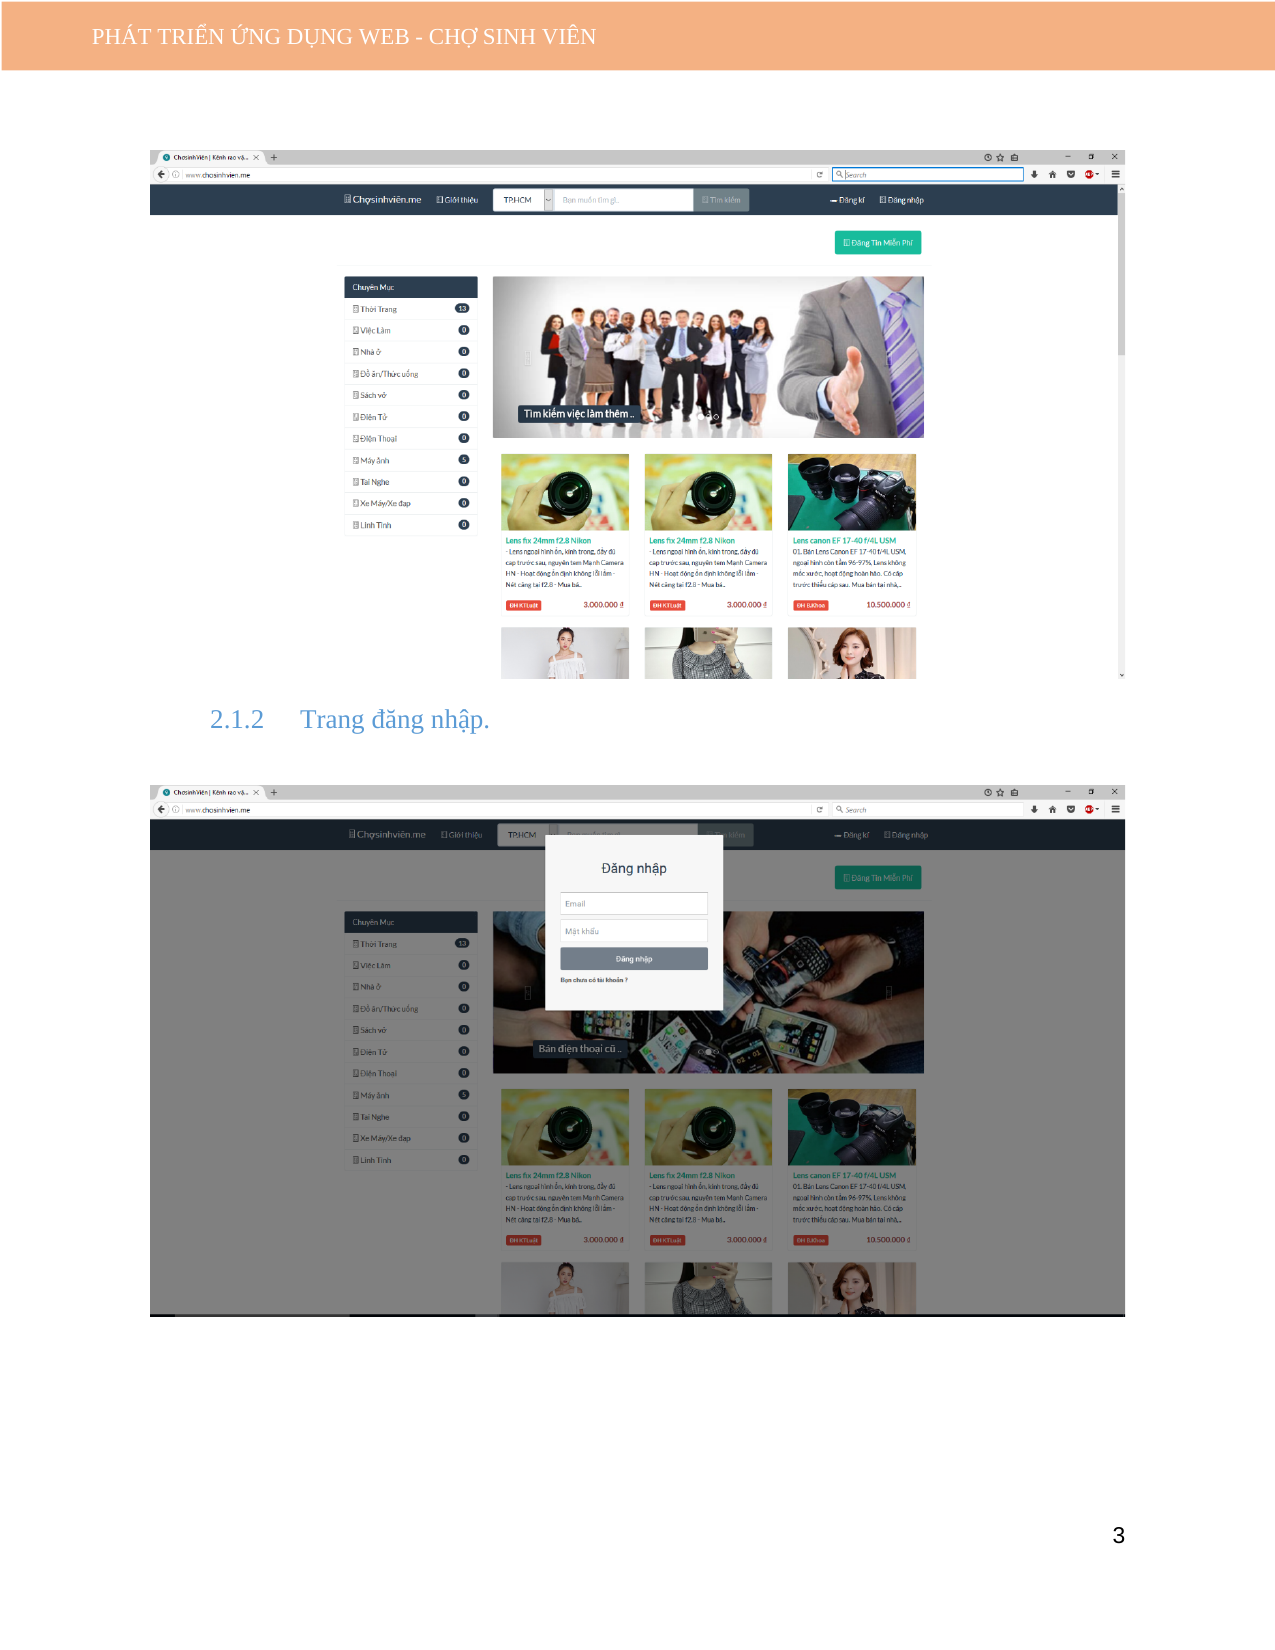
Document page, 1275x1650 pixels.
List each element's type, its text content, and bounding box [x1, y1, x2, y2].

picture [150, 785, 1125, 1317]
subtitle Trang đăng nhập. [180, 703, 1125, 734]
picture [150, 150, 1125, 679]
